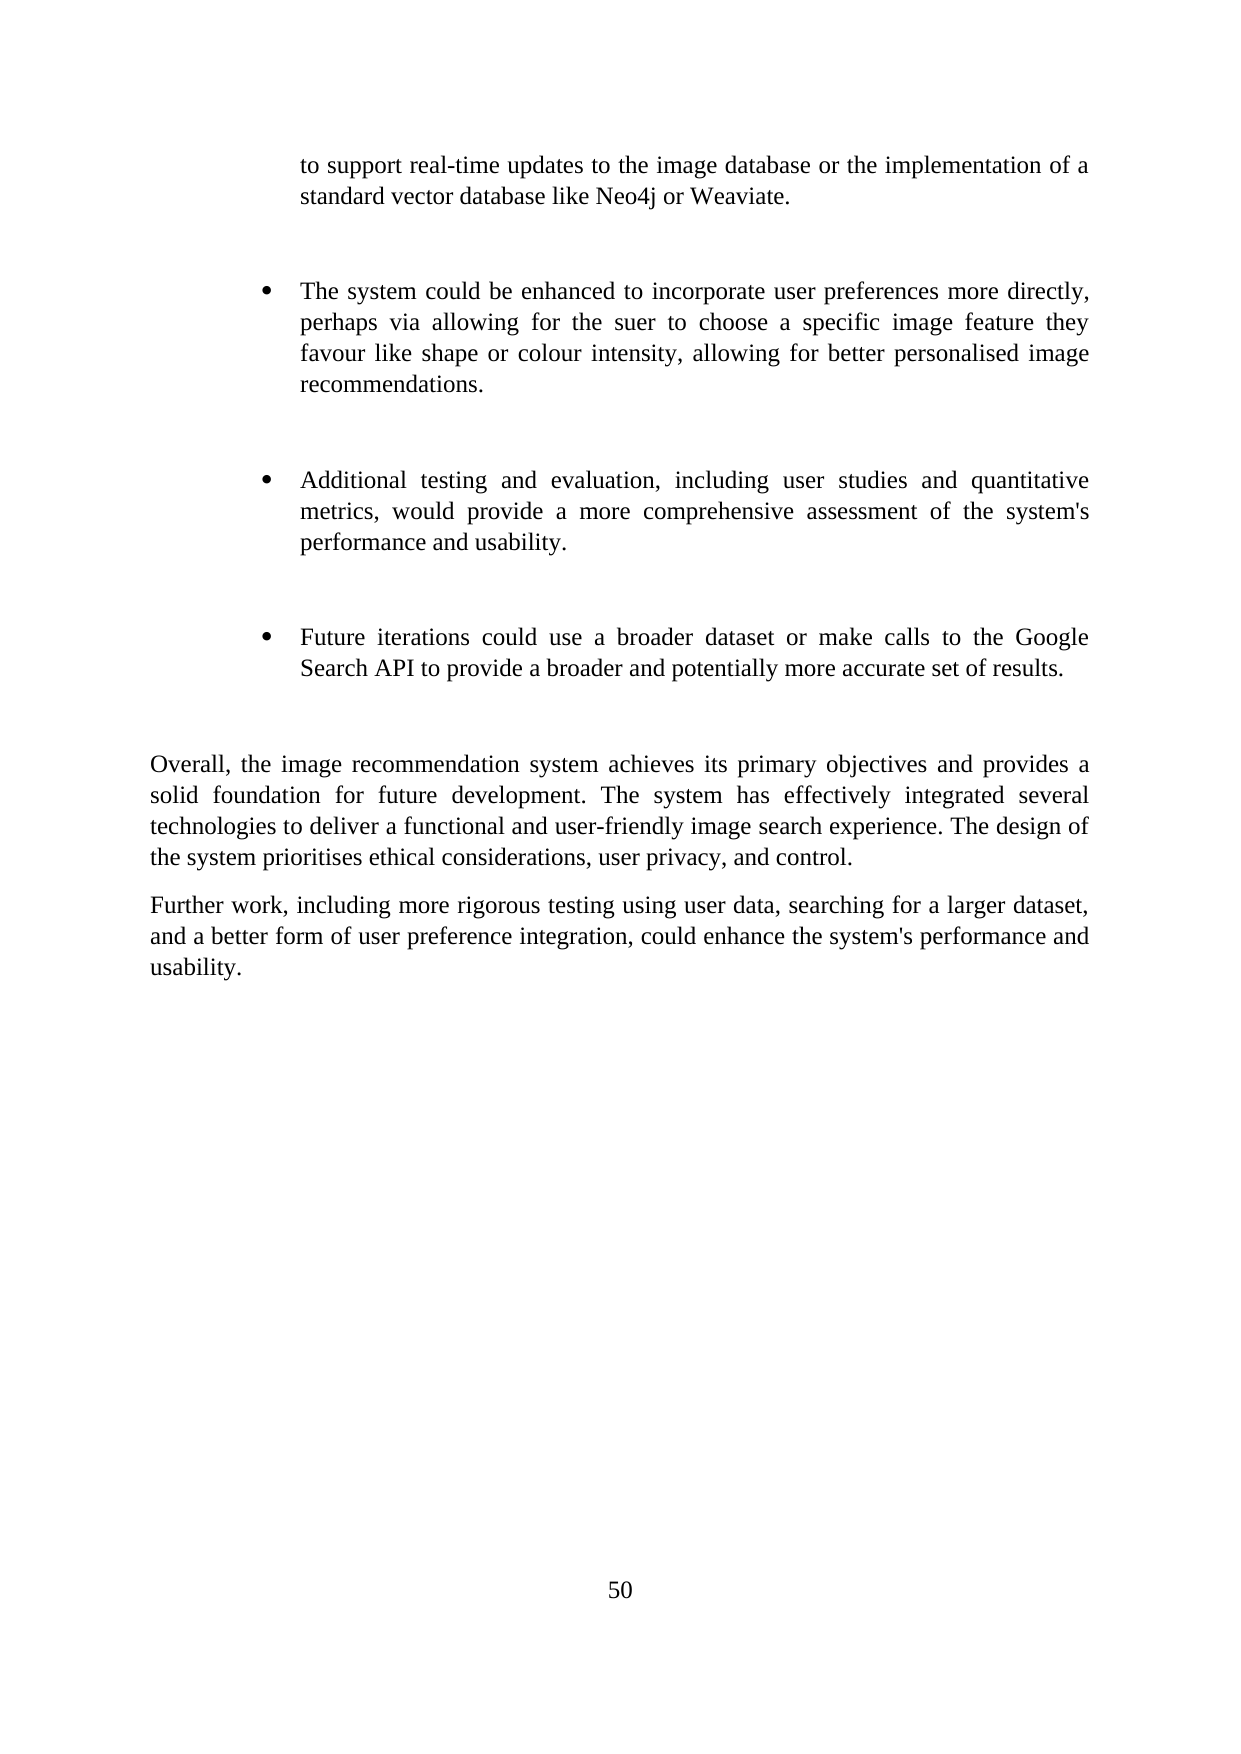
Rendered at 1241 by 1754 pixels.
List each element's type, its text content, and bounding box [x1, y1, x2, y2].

list The system could be enhanced to incorporate user preferences more directly, perhaps via allowing for the suer to choose a specific image feature they favour like shape or colour intensity, allowing for better personalised image recommendations. [262, 276, 1090, 398]
text Overall, the image recommendation system achieves its primary objectives and provides a solid foundation for future development. The system has effectively integrated several technologies to deliver a functional and user-friendly image search experience. The design of the system prioritises ethical considerations, user privacy, and control. [150, 749, 1090, 871]
text Further work, including more rigorous testing using user data, searching for a larger dataset, and a better form of user preference integration, could enhance the system's performance and usability. [150, 890, 1090, 981]
list Future iterations could use a broader dataset or make calls to the Google Search API to provide a broader and potentially more accurate set of results. [262, 622, 1090, 682]
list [262, 150, 1090, 210]
list Additional testing and evaluation, including user studies and quantitative metrics, would provide a more comprehensive assessment of the system's performance and usability. [262, 465, 1090, 556]
